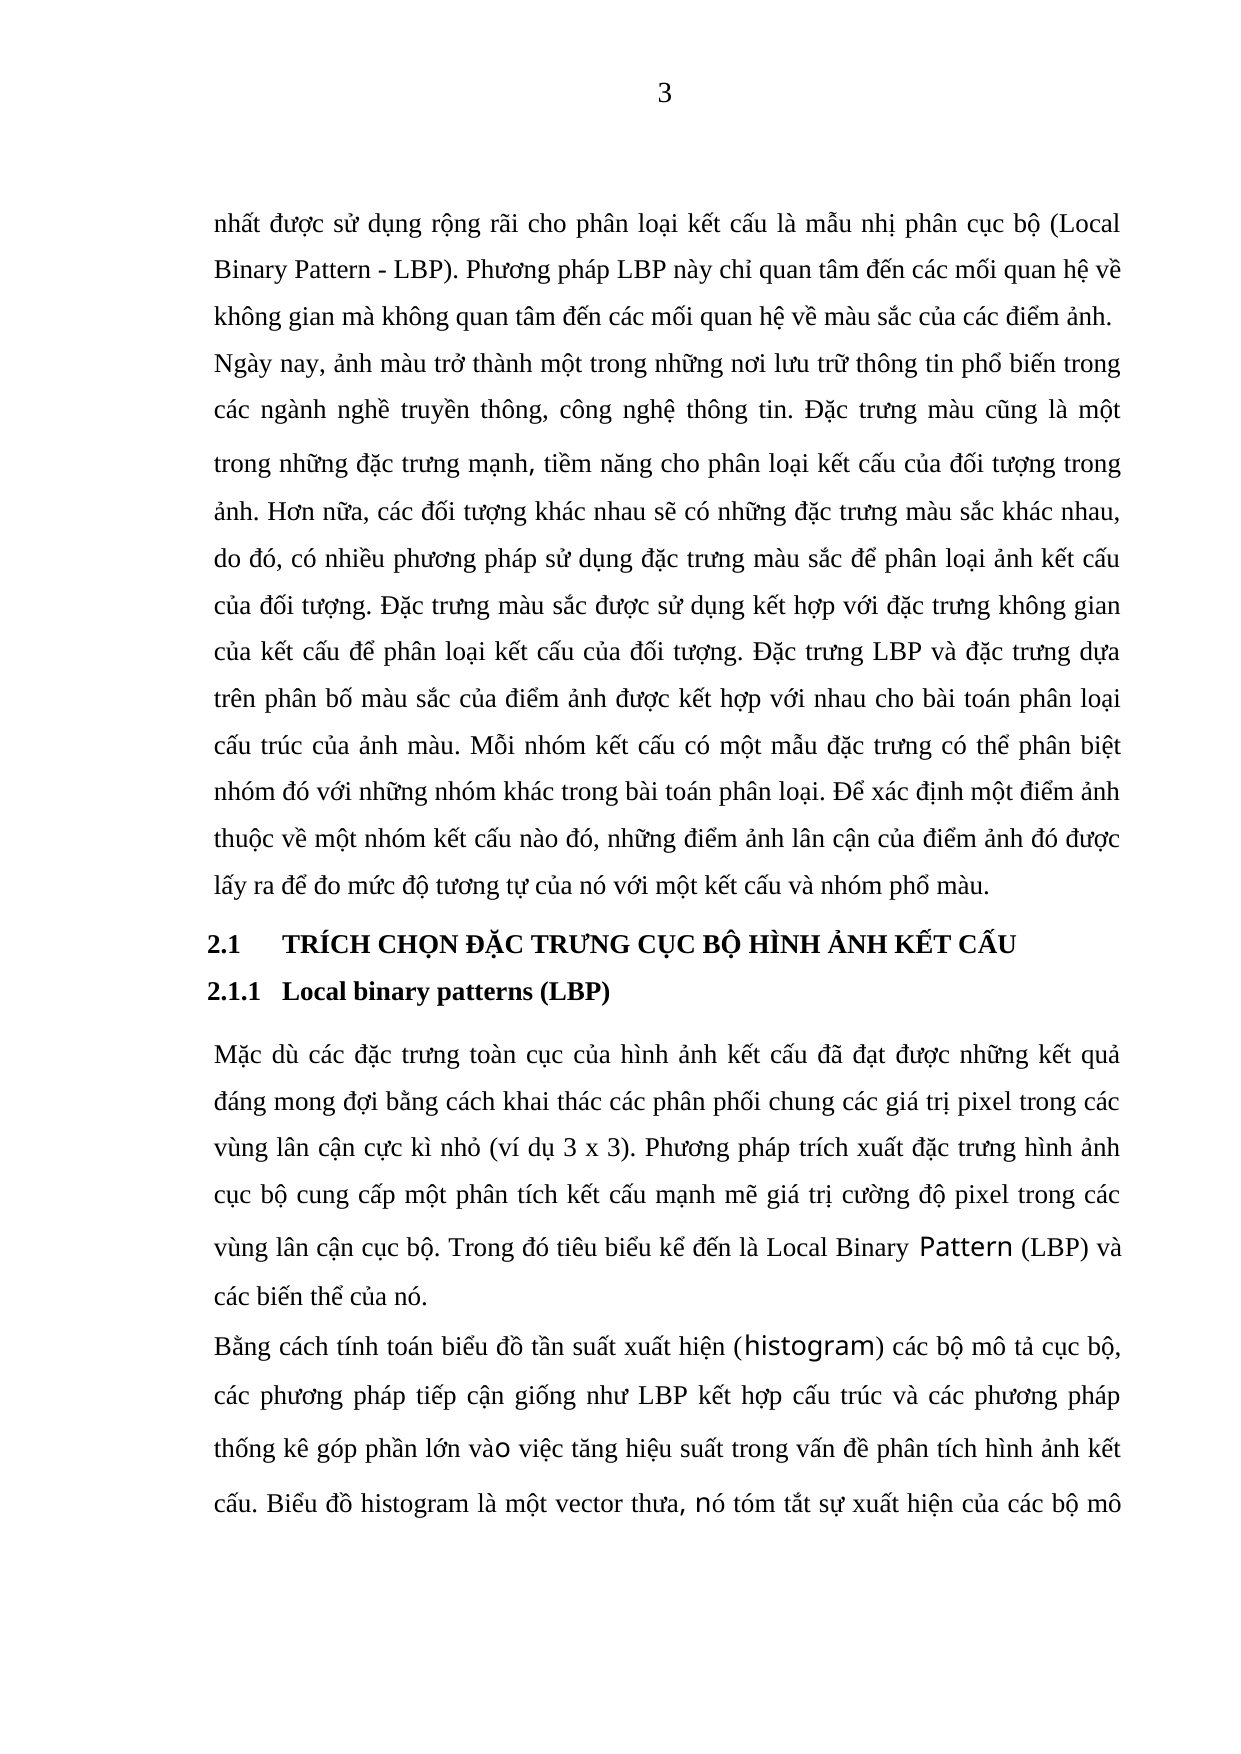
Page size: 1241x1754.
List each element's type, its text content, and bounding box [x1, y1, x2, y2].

list Local binary patterns (LBP) [207, 974, 1122, 1006]
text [214, 207, 1122, 331]
text Ngày nay, ảnh màu trở thành một trong những nơi lưu trữ thông tin phổ biến trong các ngành nghề truyền thông, công nghệ thông tin. Đặc trưng màu cũng là một trong những đặc trưng mạnh, tiềm năng cho phân loại kết cấu của đối tượng trong ảnh. Hơn nữa, các đối tượng khác nhau sẽ có những đặc trưng màu sắc khác nhau, do đó, có nhiều phương pháp sử dụng đặc trưng màu sắc để phân loại ảnh kết cấu của đối tượng. Đặc trưng màu sắc được sử dụng kết hợp với đặc trưng không gian của kết cấu để phân loại kết cấu của đối tượng. Đặc trưng LBP và đặc trưng dựa trên phân bố màu sắc của điểm ảnh được kết hợp với nhau cho bài toán phân loại cấu trúc của ảnh màu. Mỗi nhóm kết cấu có một mẫu đặc trưng có thể phân biệt nhóm đó với những nhóm khác trong bài toán phân loại. Để xác định một điểm ảnh thuộc về một nhóm kết cấu nào đó, những điểm ảnh lân cận của điểm ảnh đó được lấy ra để đo mức độ tương tự của nó với một kết cấu và nhóm phổ màu. [214, 347, 1122, 900]
text Mặc dù các đặc trưng toàn cục của hình ảnh kết cấu đã đạt được những kết quả đáng mong đợi bằng cách khai thác các phân phối chung các giá trị pixel trong các vùng lân cận cực kì nhỏ (ví dụ 3 x 3). Phương pháp trích xuất đặc trưng hình ảnh cục bộ cung cấp một phân tích kết cấu mạnh mẽ giá trị cường độ pixel trong các vùng lân cận cục bộ. Trong đó tiêu biểu kể đến là Local Binary Pattern (LBP) và các biến thể của nó. [214, 1038, 1122, 1311]
list TRÍCH CHỌN ĐẶC TRƯNG CỤC BỘ HÌNH ẢNH KẾT CẤU [207, 928, 1122, 959]
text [214, 1327, 1122, 1521]
